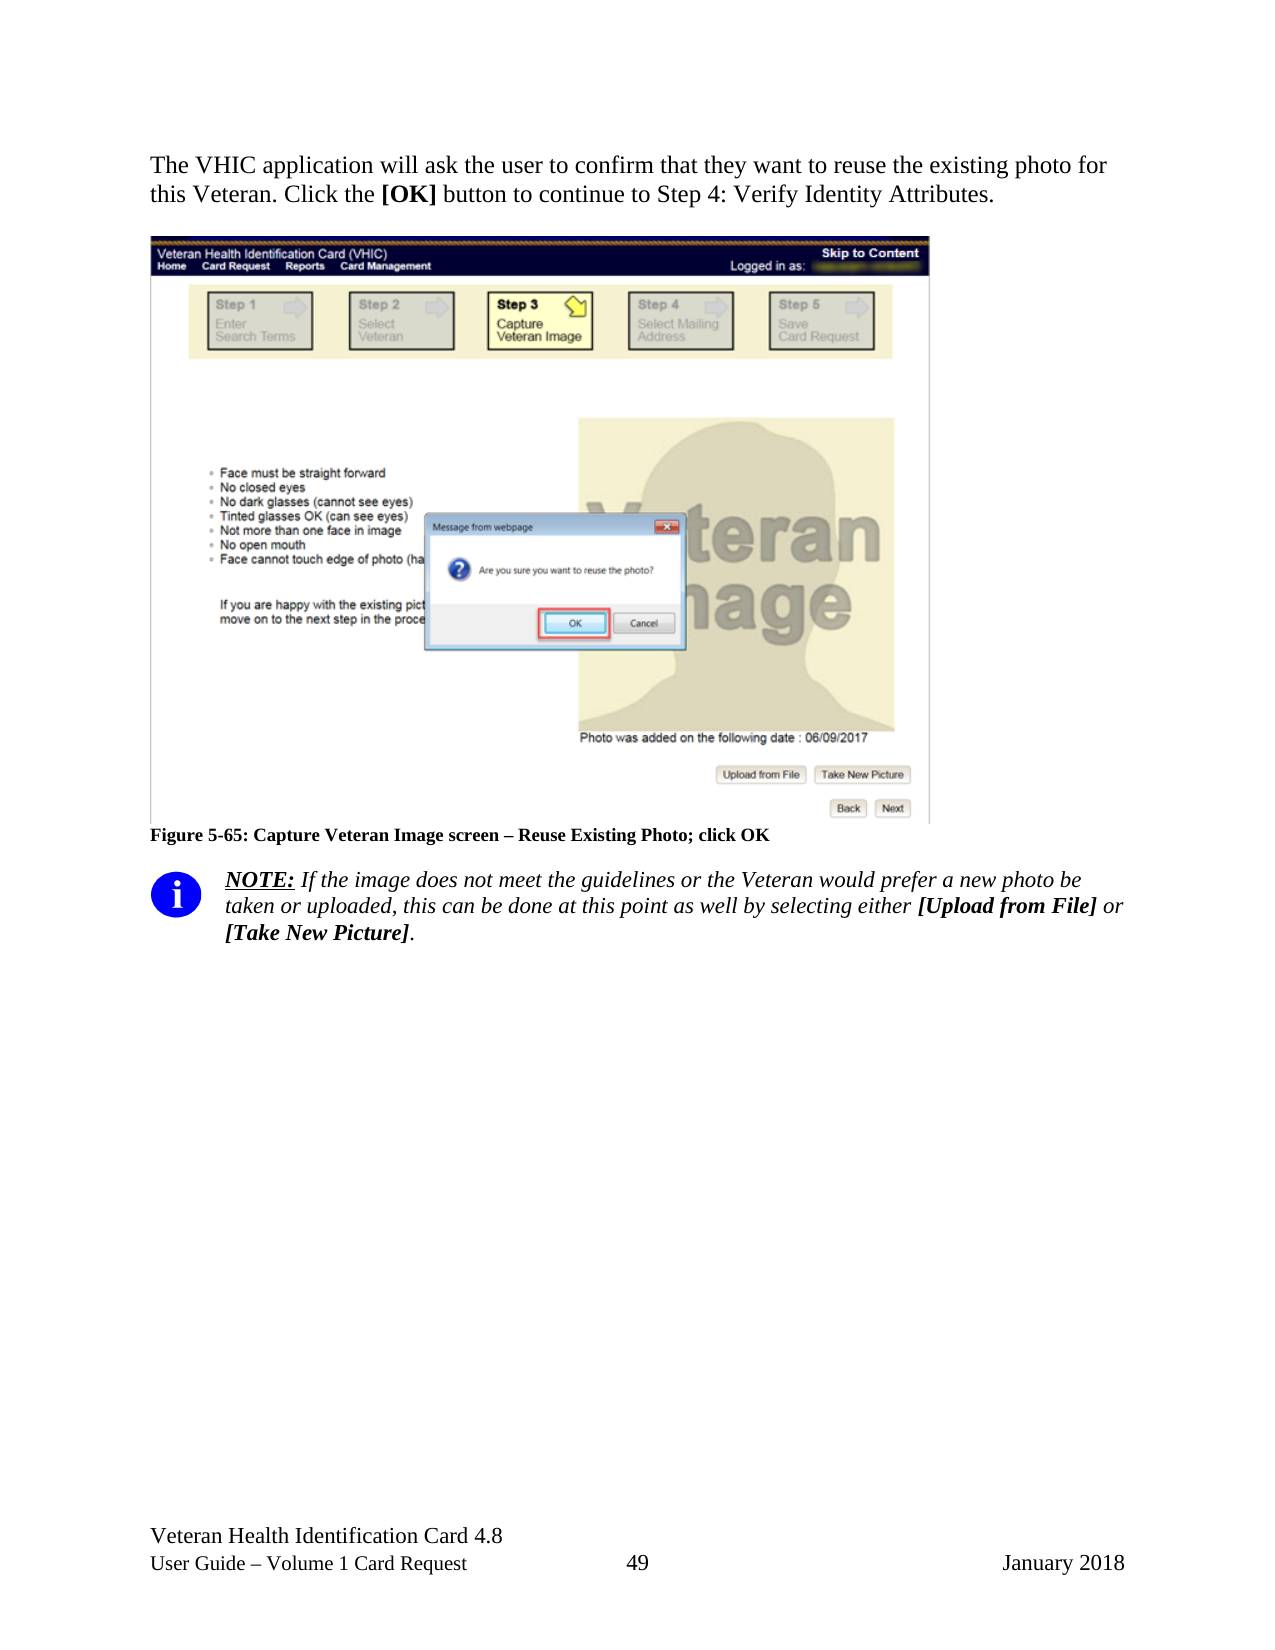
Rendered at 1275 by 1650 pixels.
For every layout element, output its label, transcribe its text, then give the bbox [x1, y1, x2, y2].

picture [150, 236, 930, 824]
picture [150, 869, 202, 920]
list NOTE: If the image does not meet the guidelines or the Veteran would prefer a new photo be taken or uploaded, this can be done at this point as well by selecting either [Upload from File] or [Take New Picture]. [225, 866, 1125, 945]
text The VHIC application will ask the user to confirm that they want to reuse the existing photo for this Veteran. Click the [OK] button to continue to Step 4: Verify Identity Attributes. [150, 150, 1125, 207]
